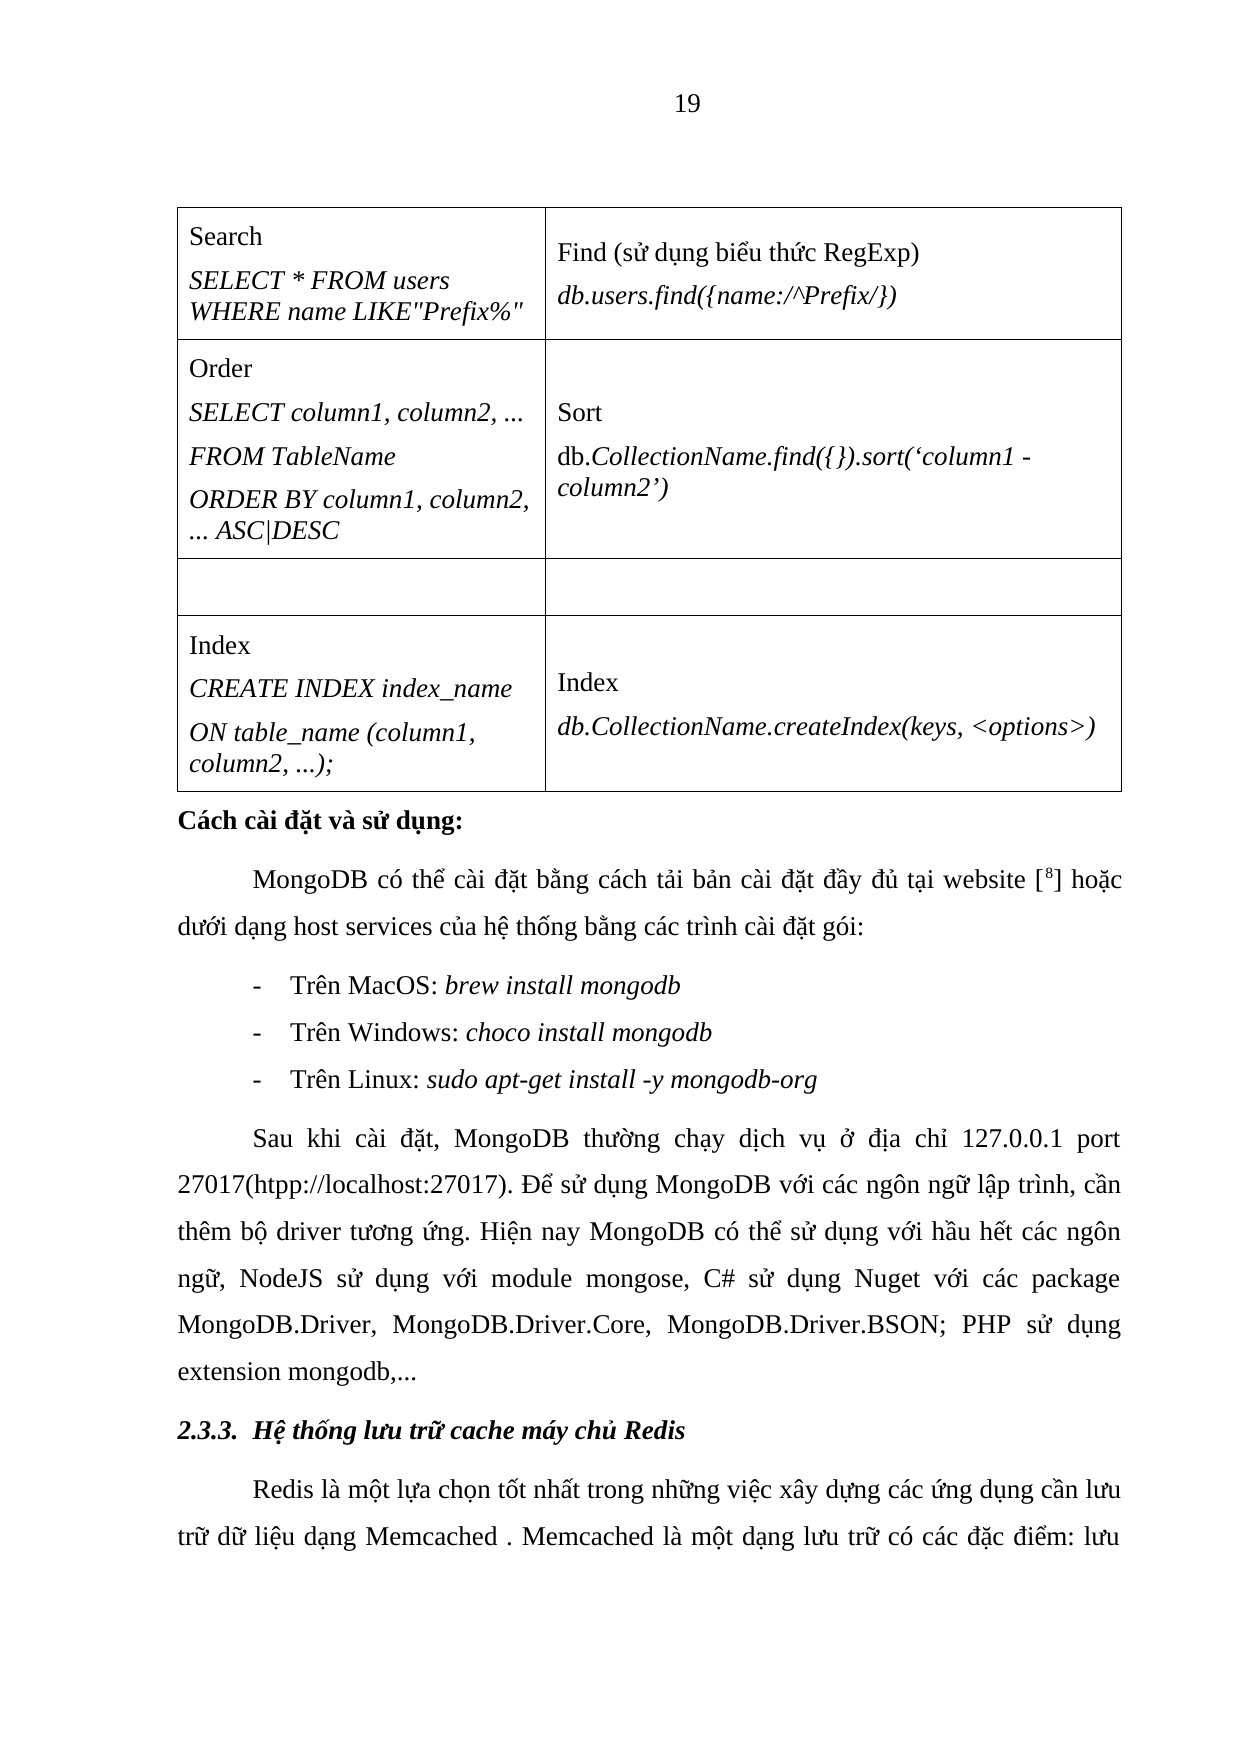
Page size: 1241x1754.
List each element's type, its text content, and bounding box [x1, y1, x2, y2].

text MongoDB có thể cài đặt bằng cách tải bản cài đặt đầy đủ tại website [] hoặc dưới dạng host services của hệ thống bằng các trình cài đặt gói: [177, 863, 1122, 941]
table_cell Sort db.CollectionName.find({}).sort(‘column1 - column2’) [546, 340, 1121, 558]
text Sau khi cài đặt, MongoDB thường chạy dịch vụ ở địa chỉ 127.0.0.1 port 27017(htpp://localhost:27017). Để sử dụng MongoDB với các ngôn ngữ lập trình, cần thêm bộ driver tương ứng. Hiện nay MongoDB có thể sử dụng với hầu hết các ngôn ngữ, NodeJS sử dụng với module mongose, C# sử dụng Nuget với các package MongoDB.Driver, MongoDB.Driver.Core, MongoDB.Driver.BSON; PHP sử dụng extension mongodb,... [177, 1122, 1122, 1386]
subtitle Hệ thống lưu trữ cache máy chủ Redis [177, 1414, 1122, 1446]
table_cell [178, 559, 545, 615]
list Trên MacOS: brew install mongodb [252, 969, 1122, 1001]
table_cell [546, 559, 1121, 615]
table_cell Order SELECT column1, column2, ... FROM TableName ORDER BY column1, column2, ... ASC|DESC [178, 340, 545, 558]
table_cell Index CREATE INDEX index_name ON table_name (column1, column2, ...); [178, 616, 545, 791]
list Trên Windows: choco install mongodb [252, 1016, 1122, 1047]
table_cell Find (sử dụng biểu thức RegExp) db.users.find({name:/^Prefix/}) [546, 208, 1121, 339]
table_cell Search SELECT * FROM users WHERE name LIKE"Prefix%" [178, 208, 545, 339]
list Trên Linux: sudo apt-get install -y mongodb-org [252, 1063, 1122, 1094]
text Cách cài đặt và sử dụng: [177, 804, 1122, 836]
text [177, 1473, 1122, 1551]
table_cell Index db.CollectionName.createIndex(keys, <options>) [546, 616, 1121, 791]
